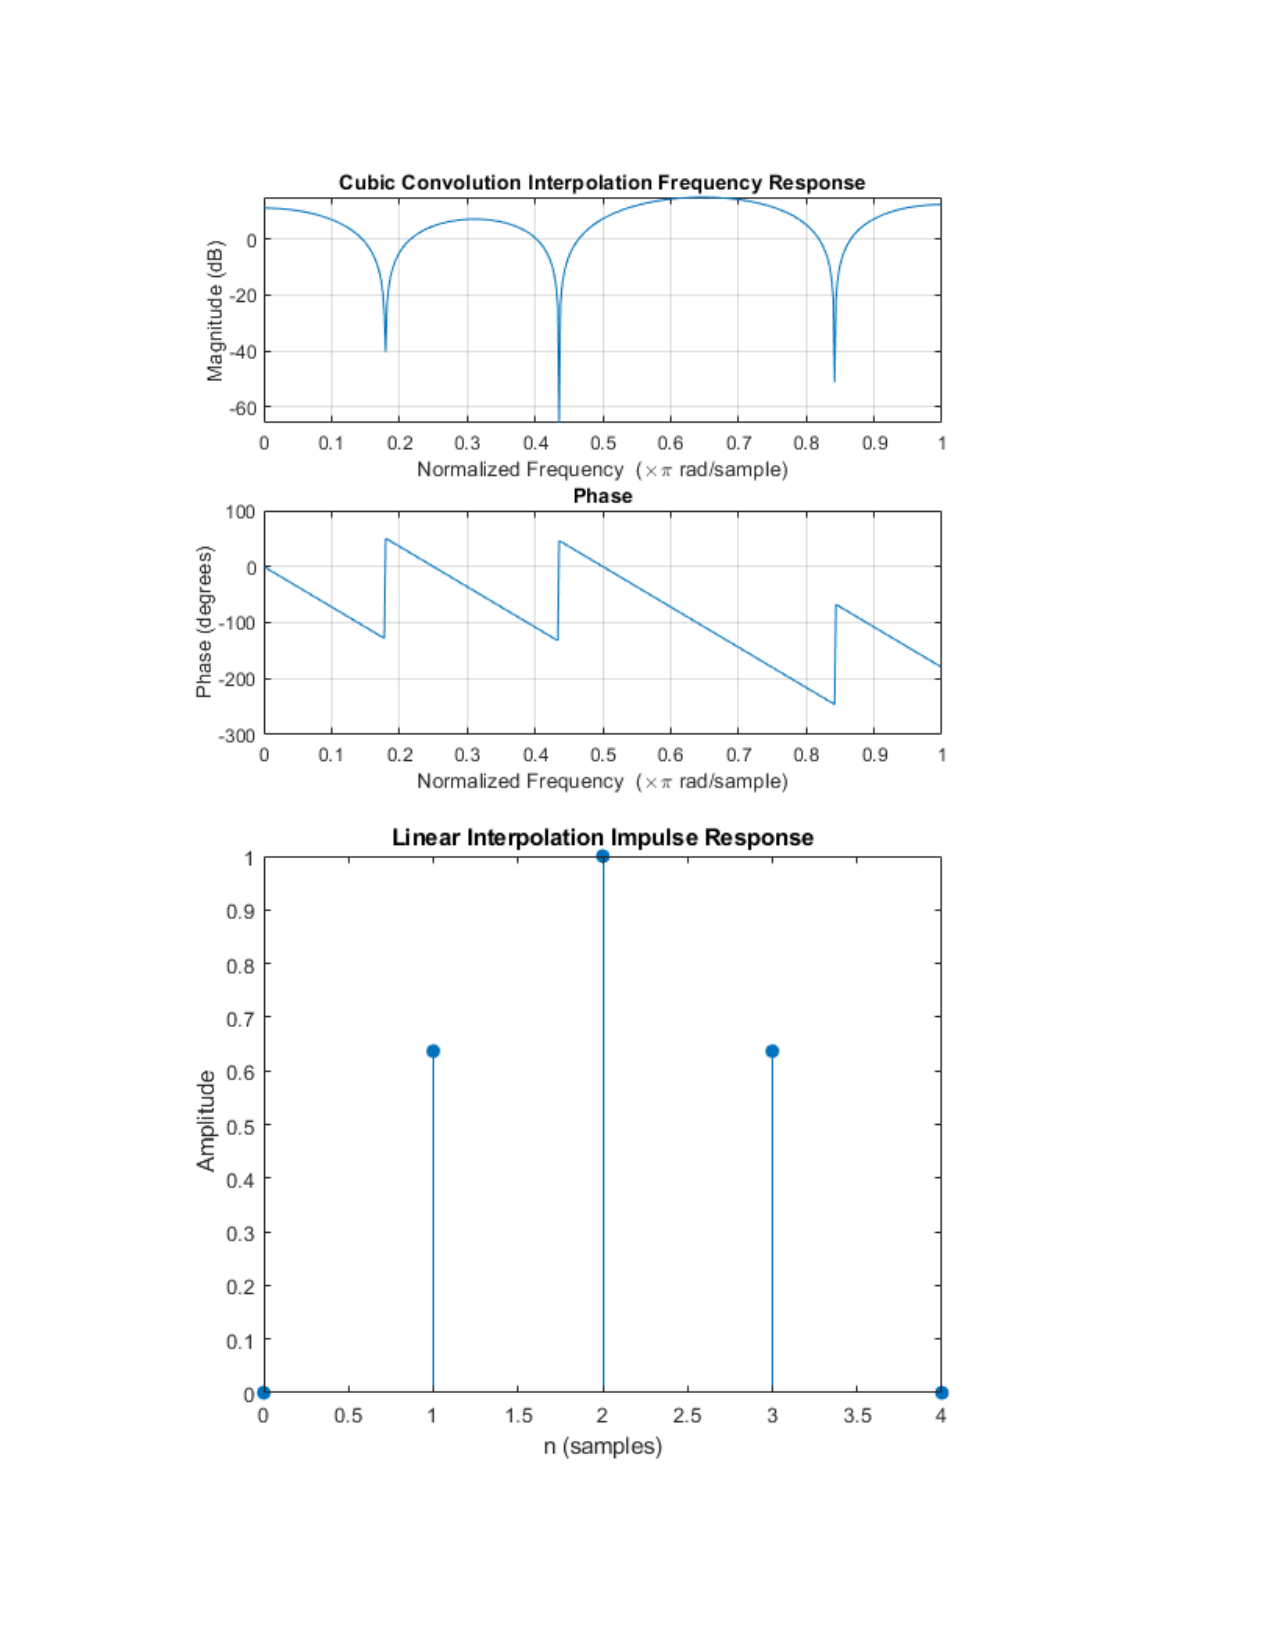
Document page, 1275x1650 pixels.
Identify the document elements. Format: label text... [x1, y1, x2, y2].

picture [150, 808, 1025, 1465]
picture [150, 150, 1025, 807]
